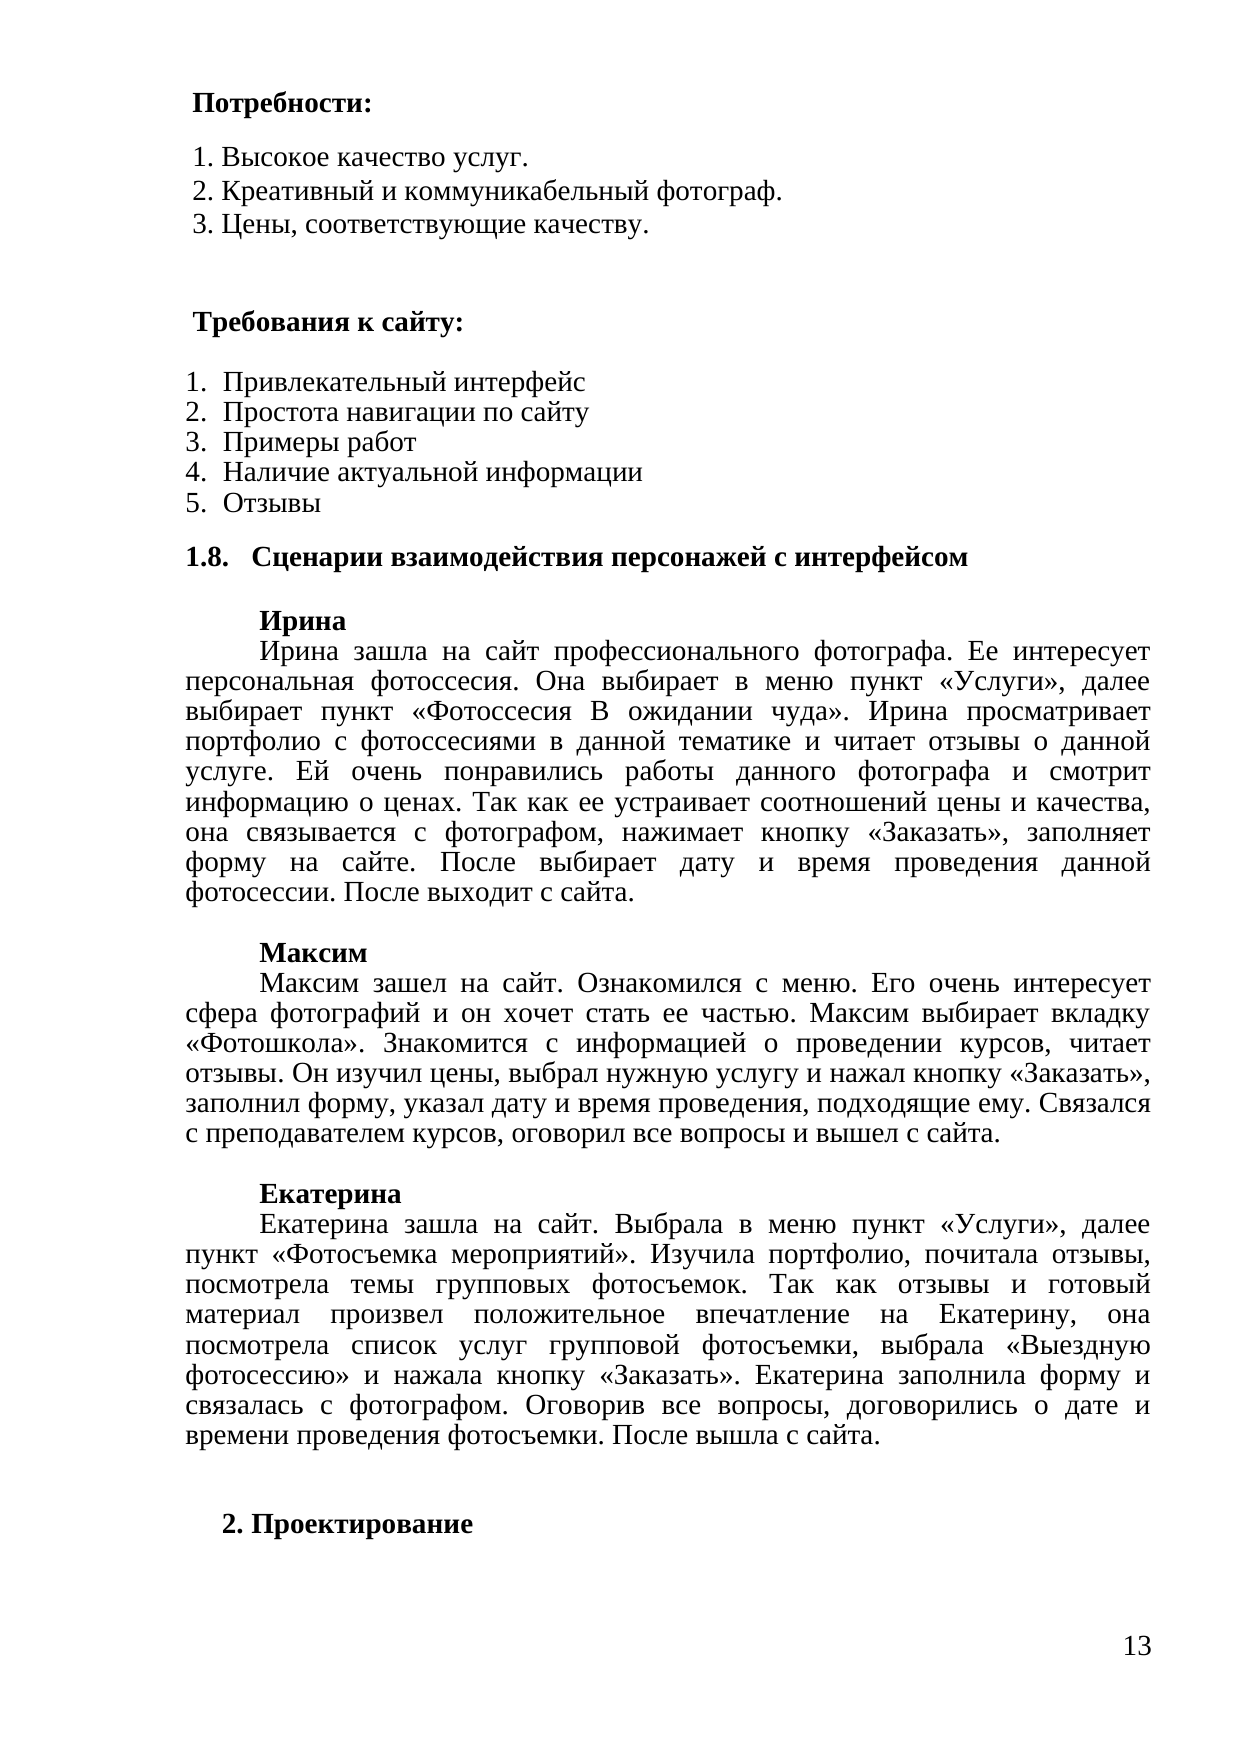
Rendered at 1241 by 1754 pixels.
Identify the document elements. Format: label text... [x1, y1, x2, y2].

subtitle Проектирование [222, 1506, 1152, 1539]
text 2. Креативный и коммуникабельный фотограф. [185, 173, 1152, 207]
text Ирина зашла на сайт профессионального фотографа. Ее интересует персональная фотоссесия. Она выбирает в меню пункт «Услуги», далее выбирает пункт «Фотоссесия В ожидании чуда». Ирина просматривает портфолио с фотоссесиями в данной тематике и читает отзывы о данной услуге. Ей очень понравились работы данного фотографа и смотрит информацию о ценах. Так как ее устраивает соотношений цены и качества, она связывается с фотографом, нажимает кнопку «Заказать», заполняет форму на сайте. После выбирает дату и время проведения данной фотосессии. После выходит с сайта. [185, 636, 1152, 908]
list Примеры работ [185, 428, 1152, 458]
text Екатерина зашла на сайт. Выбрала в меню пункт «Услуги», далее пункт «Фотосъемка мероприятий». Изучила портфолио, почитала отзывы, посмотрела темы групповых фотосъемок. Так как отзывы и готовый материал произвел положительное впечатление на Екатерину, она посмотрела список услуг групповой фотосъемки, выбрала «Выездную фотосессию» и нажала кнопку «Заказать». Екатерина заполнила форму и связалась с фотографом. Оговорив все вопросы, договорились о дате и времени проведения фотосъемки. После вышла с сайта. [185, 1209, 1152, 1451]
text Требования к сайту: [185, 307, 1152, 337]
text 3. Цены, соответствующие качеству. [185, 207, 1152, 240]
text Ирина [185, 606, 1152, 636]
list Наличие актуальной информации [185, 458, 1152, 488]
text Потребности: [185, 89, 1152, 119]
text Максим [185, 938, 1152, 968]
text Максим зашел на сайт. Ознакомился с меню. Его очень интересует сфера фотографий и он хочет стать ее частью. Максим выбирает вкладку «Фотошкола». Знакомится с информацией о проведении курсов, читает отзывы. Он изучил цены, выбрал нужную услугу и нажал кнопку «Заказать», заполнил форму, указал дату и время проведения, подходящие ему. Связался с преподавателем курсов, оговорил все вопросы и вышел с сайта. [185, 968, 1152, 1149]
list Отзывы [185, 488, 1152, 518]
list Простота навигации по сайту [185, 398, 1152, 428]
text Екатерина [185, 1179, 1152, 1209]
text 1. Высокое качество услуг. [185, 139, 1152, 173]
list Привлекательный интерфейс [185, 367, 1152, 398]
subtitle Сценарии взаимодействия персонажей с интерфейсом [185, 539, 1152, 572]
